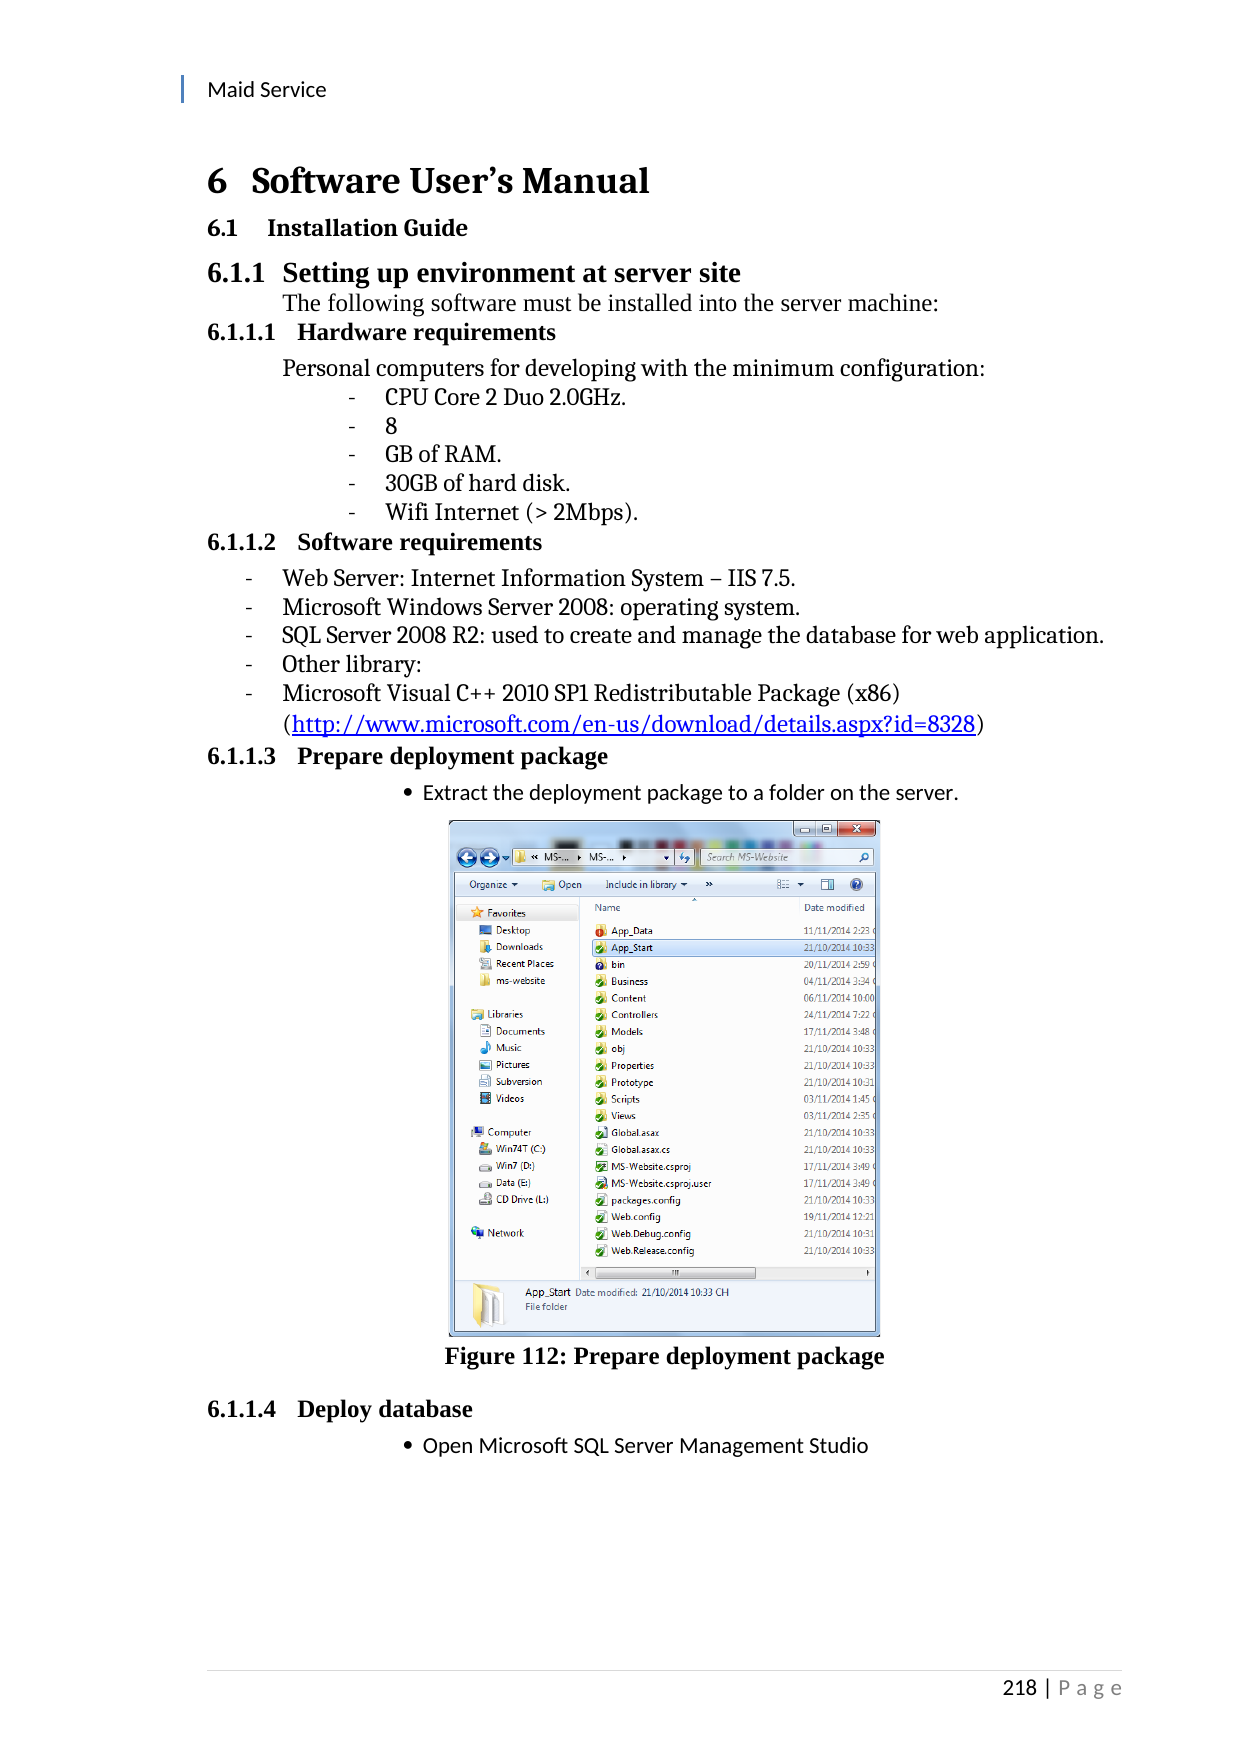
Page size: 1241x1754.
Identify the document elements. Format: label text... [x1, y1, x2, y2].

list 30GB of hard disk. [348, 469, 1122, 498]
list Other library: [244, 650, 1122, 679]
list Wifi Internet (> 2Mbps). [348, 498, 1122, 527]
subtitle Software User’s Manual [207, 160, 1122, 203]
list Web Server: Internet Information System – IIS 7.5. [244, 564, 1122, 592]
subtitle Prepare deployment package [207, 741, 1122, 769]
list Extract the deployment package to a folder on the server. [404, 778, 1122, 806]
list GB of RAM. [348, 440, 1122, 469]
subtitle Deploy database [207, 1394, 1122, 1423]
subtitle Software requirements [207, 527, 1122, 555]
picture [448, 820, 880, 1337]
text Personal computers for developing with the minimum configuration: [207, 354, 1122, 383]
list 8 [348, 412, 1122, 440]
list SQL Server 2008 R2: used to create and manage the database for web application. [244, 621, 1122, 650]
list Microsoft Visual C++ 2010 SP1 Redistributable Package (x86)(http://www.microsoft.com/en-us/download/details.aspx?id=8328) [244, 679, 1122, 738]
text The following software must be installed into the server machine: [282, 288, 1122, 317]
list Open Microsoft SQL Server Management Studio [404, 1432, 1122, 1460]
list Microsoft Windows Server 2008: operating system. [244, 592, 1122, 621]
subtitle Setting up environment at server site [207, 255, 1122, 288]
subtitle Installation Guide [207, 213, 1122, 242]
list CPU Core 2 Duo 2.0GHz. [348, 383, 1122, 412]
subtitle Hardware requirements [207, 317, 1122, 346]
